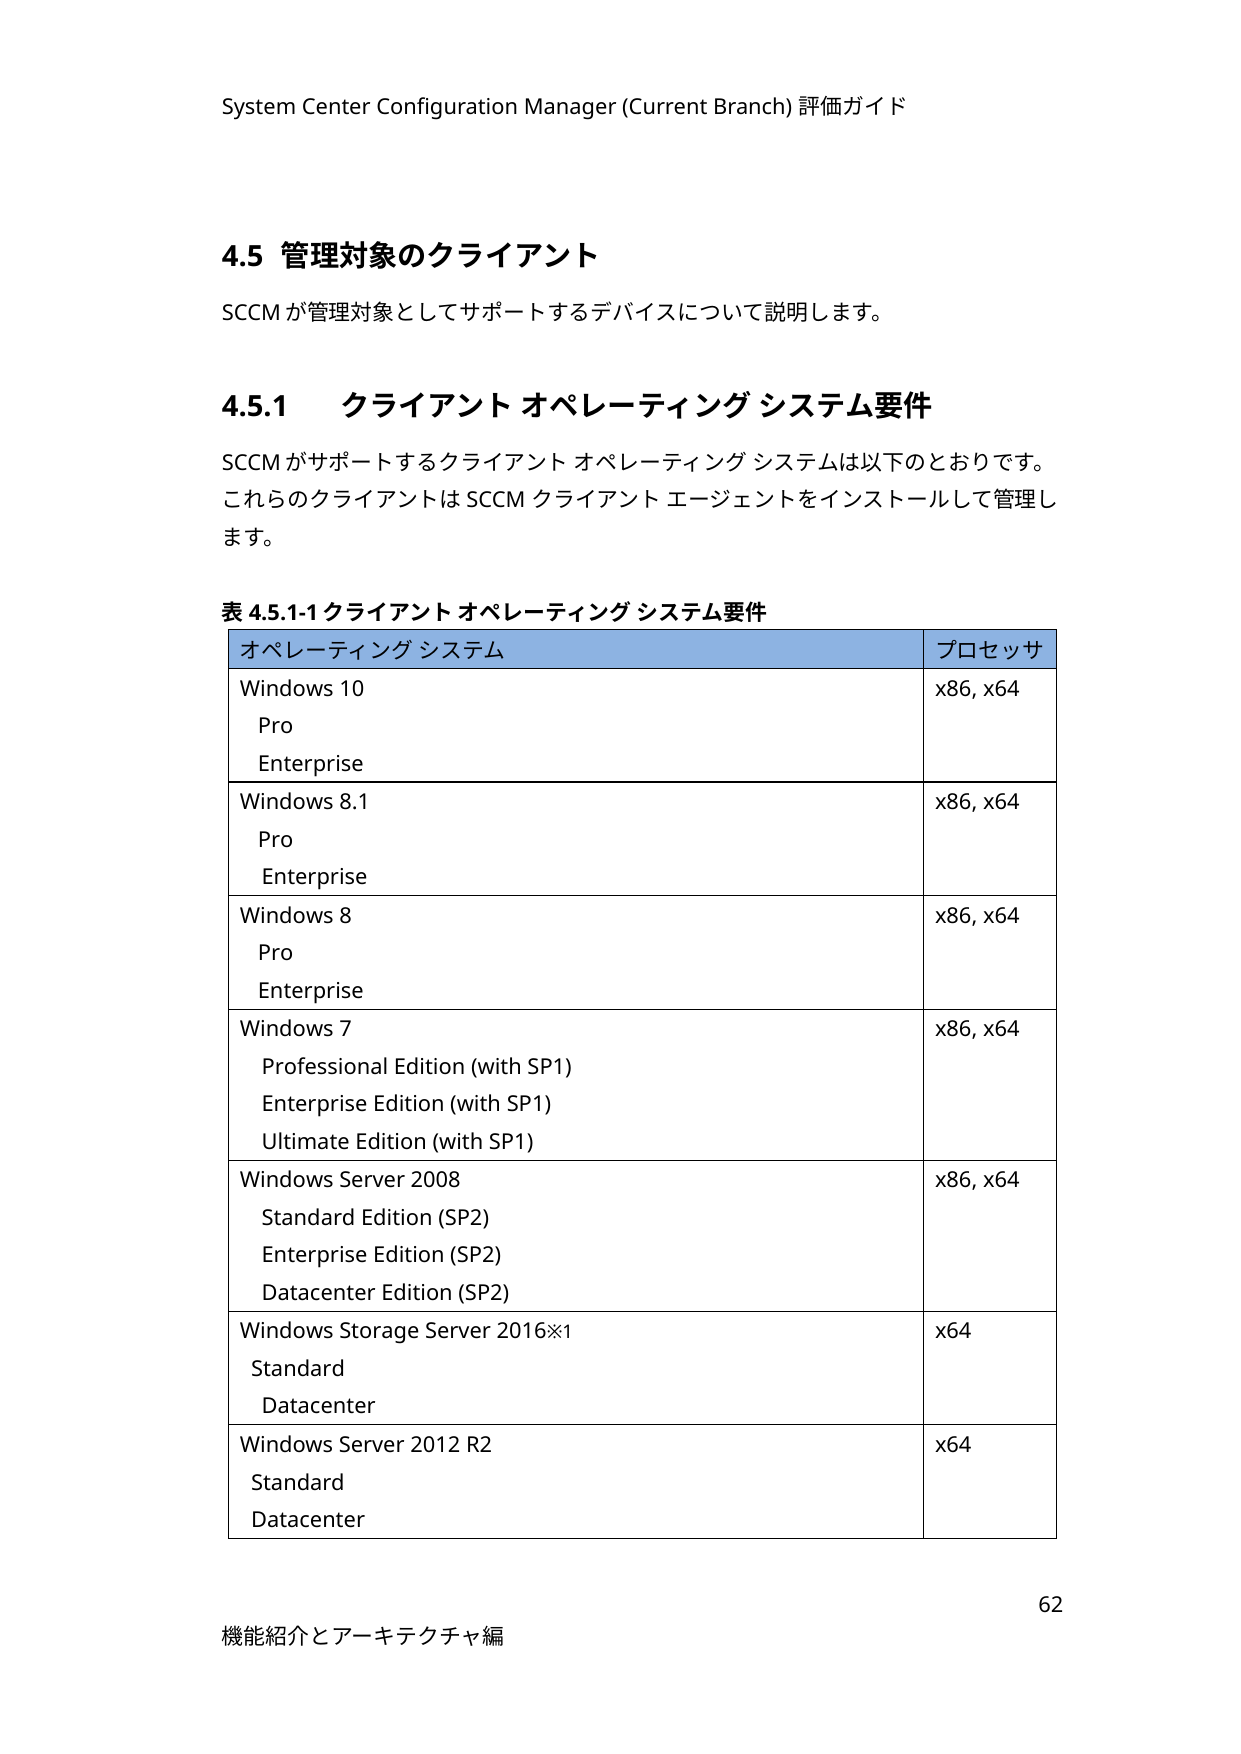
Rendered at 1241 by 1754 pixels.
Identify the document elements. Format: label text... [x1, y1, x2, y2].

table_cell Windows 7 Professional Edition (with SP1) Enterprise Edition (with SP1) Ultimate Edition (with SP1) [229, 1010, 923, 1159]
table_cell Windows 8.1 Pro Enterprise [229, 783, 923, 895]
table_cell x86, x64 [924, 1161, 1056, 1311]
table_cell x86, x64 [924, 669, 1056, 781]
table_cell Windows Server 2012 R2 Standard Datacenter [229, 1425, 923, 1538]
table_cell Windows 8 Pro Enterprise [229, 896, 923, 1008]
table_header オペレーティング システム [229, 630, 923, 668]
text SCCMが管理対象としてサポートするデバイスについて説明します。 [222, 292, 1063, 329]
text SCCMがサポートするクライアント オペレーティング システムは以下のとおりです。これらのクライアントは SCCM クライアント エージェントをインストールして管理します。 [222, 442, 1063, 554]
table_cell x64 [924, 1312, 1056, 1424]
subtitle クライアント オペレーティング システム要件 [222, 367, 1063, 442]
table_cell x86, x64 [924, 896, 1056, 1008]
subtitle 管理対象のクライアント [222, 217, 1063, 292]
table_cell x86, x64 [924, 1010, 1056, 1159]
table_cell x86, x64 [924, 783, 1056, 895]
table_cell Windows Server 2008 Standard Edition (SP2) Enterprise Edition (SP2) Datacenter Edition (SP2) [229, 1161, 923, 1311]
table_cell Windows Storage Server 2016※1 Standard Datacenter [229, 1312, 923, 1424]
table_header プロセッサ [924, 630, 1056, 668]
table_cell Windows 10 Pro Enterprise [229, 669, 923, 781]
table_cell x64 [924, 1425, 1056, 1538]
text 表 4.5.1-1クライアント オペレーティング システム要件 [222, 592, 1063, 629]
